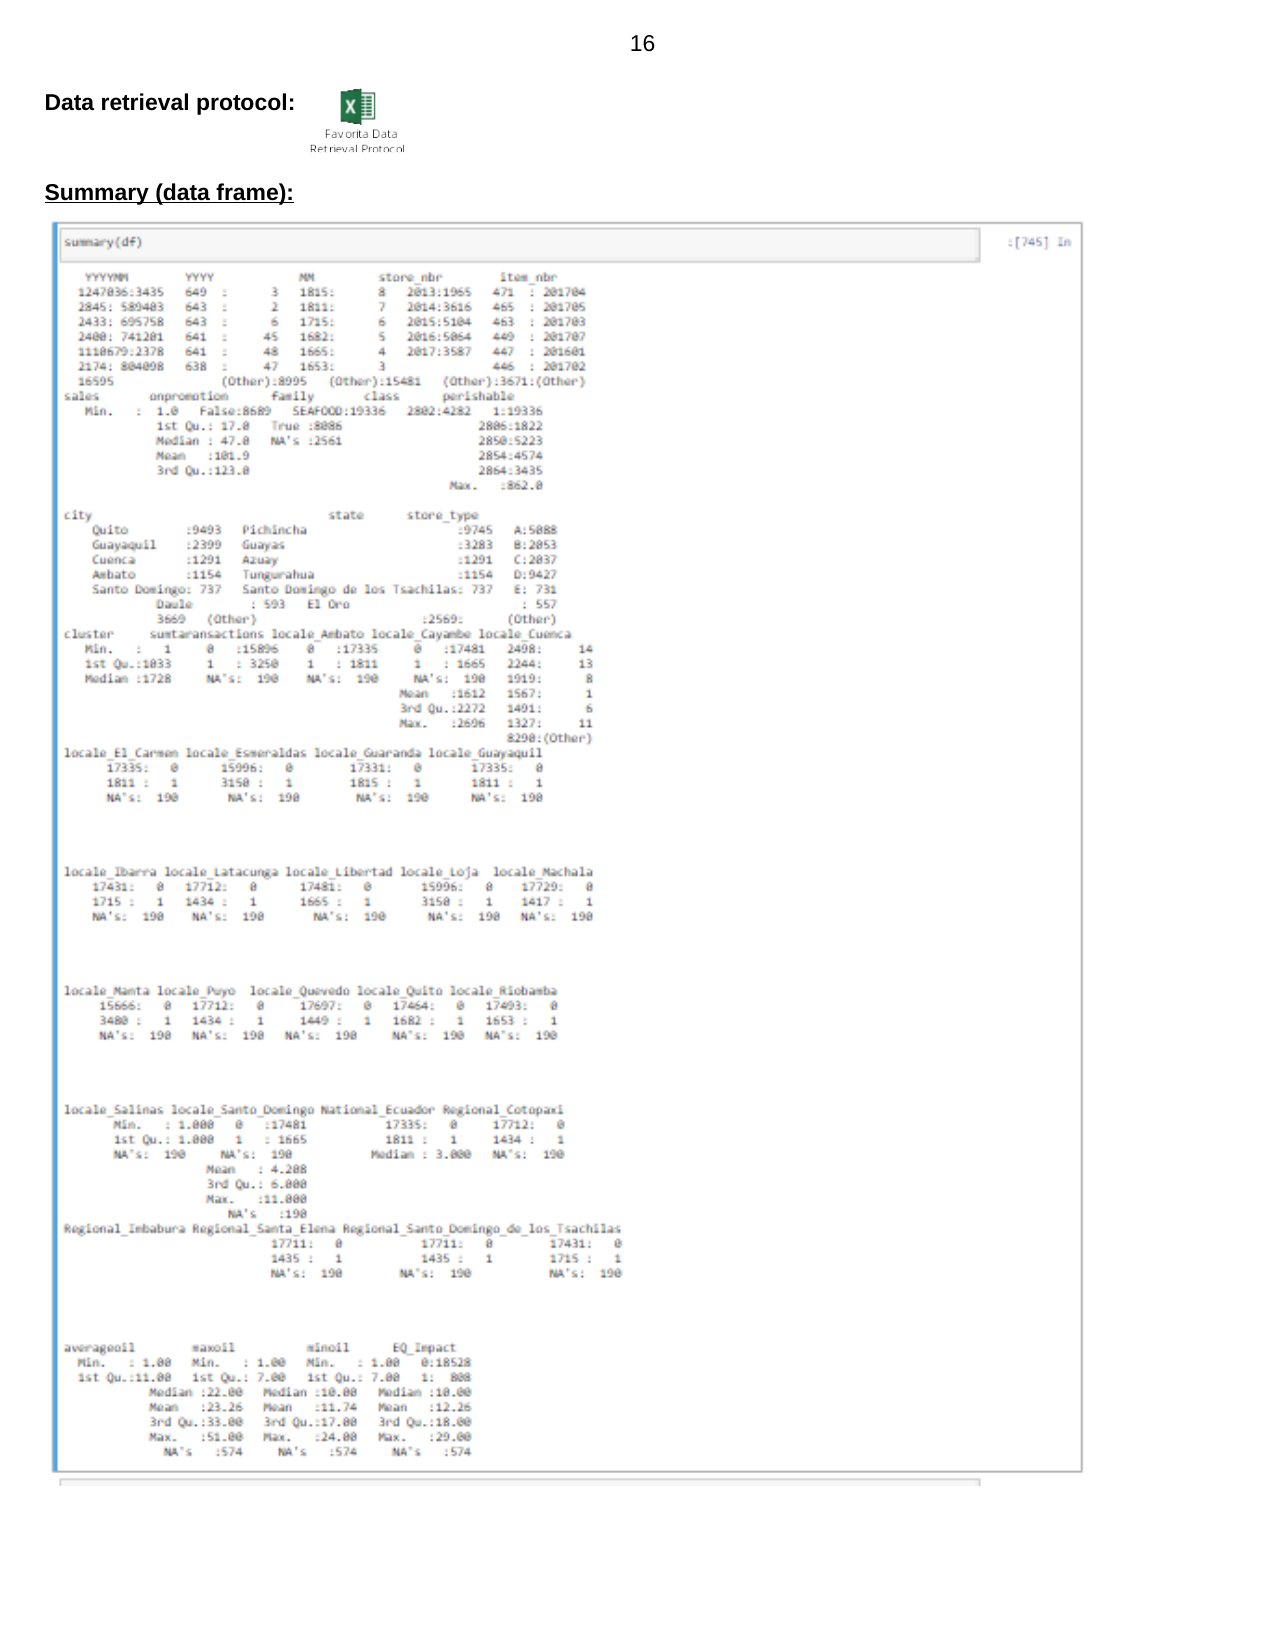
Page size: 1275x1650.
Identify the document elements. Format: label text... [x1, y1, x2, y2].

text Summary (data frame): [44, 179, 1181, 206]
text Data retrieval protocol: [363, 89, 1181, 115]
text Data retrieval protocol: [44, 89, 352, 115]
picture [44, 209, 1097, 1486]
